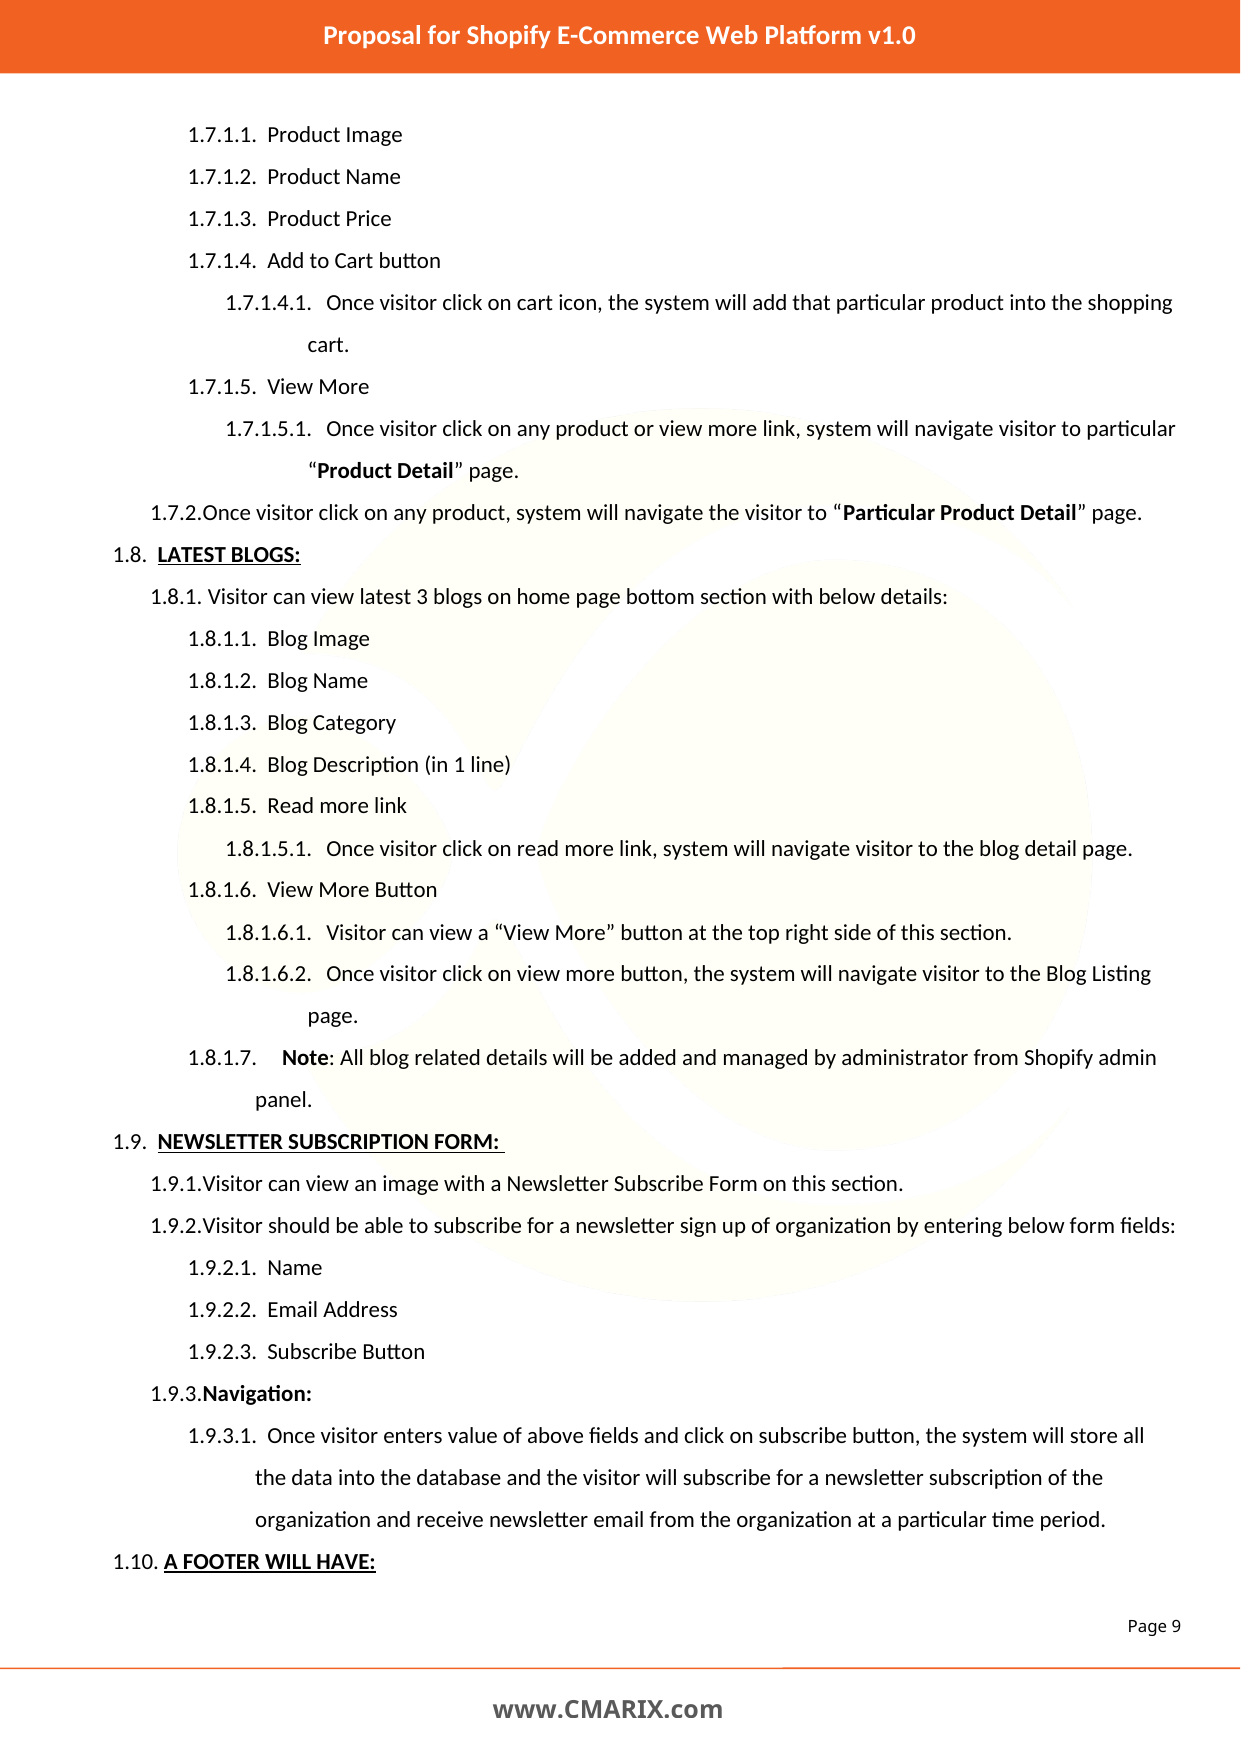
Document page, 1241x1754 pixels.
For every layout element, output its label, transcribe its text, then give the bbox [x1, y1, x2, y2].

list Once visitor click on read more link, system will navigate visitor to the blog detail page. [225, 834, 1181, 862]
list Blog Category [187, 708, 1181, 736]
list A FOOTER WILL HAVE: [112, 1547, 1181, 1575]
list Visitor should be able to subscribe for a newsletter sign up of organization by entering below form fields: [150, 1211, 1181, 1239]
list Product Price [187, 204, 1181, 232]
list Visitor can view latest 3 blogs on home page bottom section with below details: [150, 582, 1181, 610]
list Once visitor click on cart icon, the system will add that particular product into the shopping cart. [225, 288, 1181, 358]
list Once visitor click on any product or view more link, system will navigate visitor to particular “Product Detail” page. [225, 414, 1181, 484]
list Visitor can view a “View More” button at the top right side of this section. [225, 918, 1181, 946]
list Email Address [187, 1295, 1181, 1323]
list Product Name [187, 162, 1181, 190]
list NEWSLETTER SUBSCRIPTION FORM: [112, 1127, 1181, 1156]
list Once visitor enters value of above fields and click on subscribe button, the system will store all the data into the database and the visitor will subscribe for a newsletter subscription of the organization and receive newsletter email from the organization at a particular time period. [187, 1421, 1181, 1533]
list Blog Image [187, 624, 1181, 652]
list Add to Cart button [187, 246, 1181, 274]
list Read more link [187, 792, 1181, 820]
list Once visitor click on view more button, the system will navigate visitor to the Blog Listing page. [225, 959, 1181, 1029]
list Once visitor click on any product, system will navigate the visitor to “Particular Product Detail” page. [150, 498, 1181, 526]
list Visitor can view an image with a Newsletter Subscribe Form on this section. [150, 1169, 1181, 1197]
list View More [187, 372, 1181, 400]
list LATEST BLOGS: [112, 540, 1181, 568]
list Blog Name [187, 666, 1181, 694]
list Note: All blog related details will be added and managed by administrator from Shopify admin panel. [187, 1043, 1181, 1113]
list Navigation: [150, 1379, 1181, 1407]
list Subscribe Button [187, 1337, 1181, 1365]
list Product Image [187, 120, 1181, 148]
list Name [187, 1253, 1181, 1281]
list Blog Description (in 1 line) [187, 750, 1181, 778]
list View More Button [187, 876, 1181, 904]
